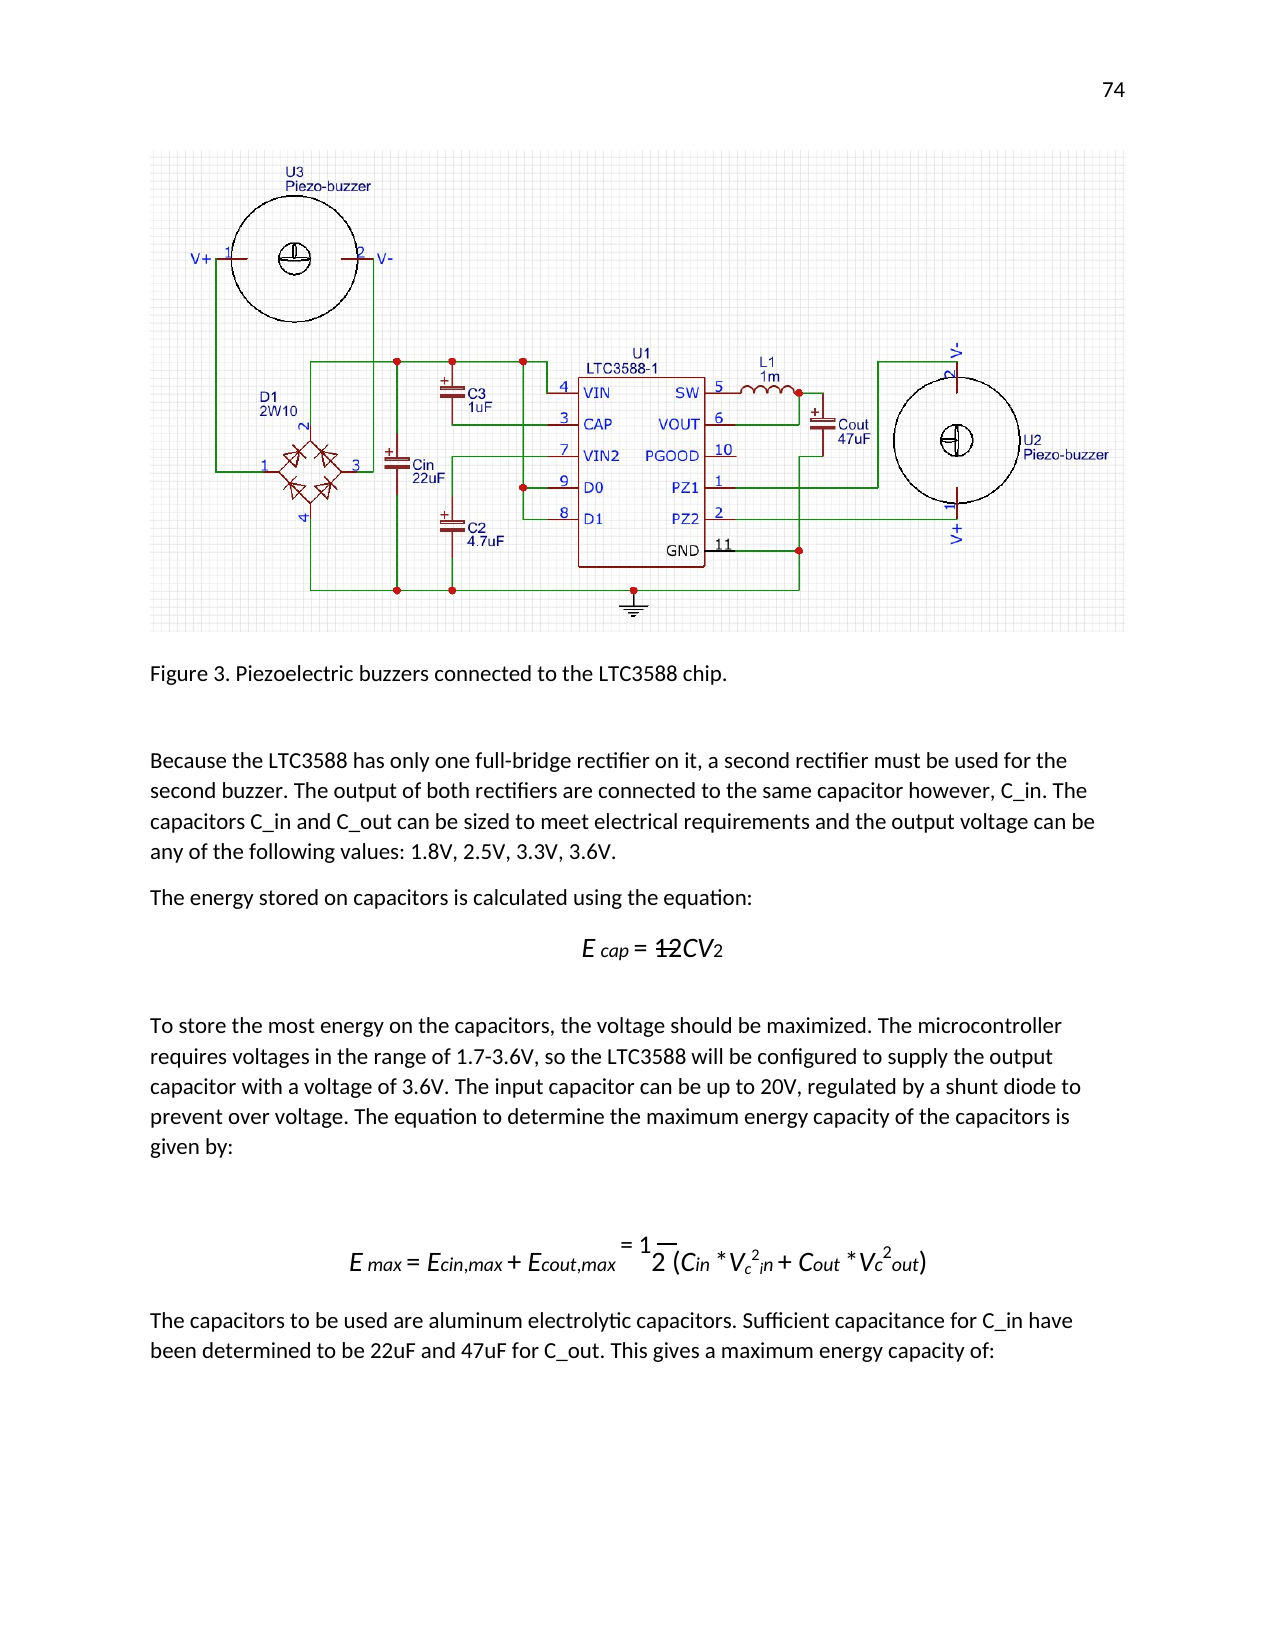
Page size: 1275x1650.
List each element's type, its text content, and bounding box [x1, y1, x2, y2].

text To store the most energy on the capacitors, the voltage should be maximized. The microcontroller requires voltages in the range of 1.7-3.6V, so the LTC3588 will be configured to supply the output capacitor with a voltage of 3.6V. The input capacitor can be up to 20V, regulated by a shunt diode to prevent over voltage. The equation to determine the maximum energy capacity of the capacitors is given by: [150, 1012, 1125, 1160]
text E cap = 12CV2 [179, 930, 1125, 964]
text E max = Ecin,max + Ecout,max = 12 (Cin *Vc2in + Cout *Vc2out) [179, 1229, 1097, 1282]
text Because the LTC3588 has only one full-bridge rectifier on it, a second rectifier must be used for the second buzzer. The output of both rectifiers are connected to the same capacitor however, C_in. The capacitors C_in and C_out can be sized to meet electrical requirements and the output voltage can be any of the following values: 1.8V, 2.5V, 3.3V, 3.6V. [150, 746, 1125, 865]
text The energy stored on capacitors is calculated using the equation: [150, 883, 1125, 911]
text Figure 3. Piezoelectric buzzers connected to the LTC3588 chip. [150, 659, 1125, 687]
picture [150, 150, 1125, 632]
text The capacitors to be used are aluminum electrolytic capacitors. Sufficient capacitance for C_in have been determined to be 22uF and 47uF for C_out. This gives a maximum energy capacity of: [150, 1306, 1125, 1364]
